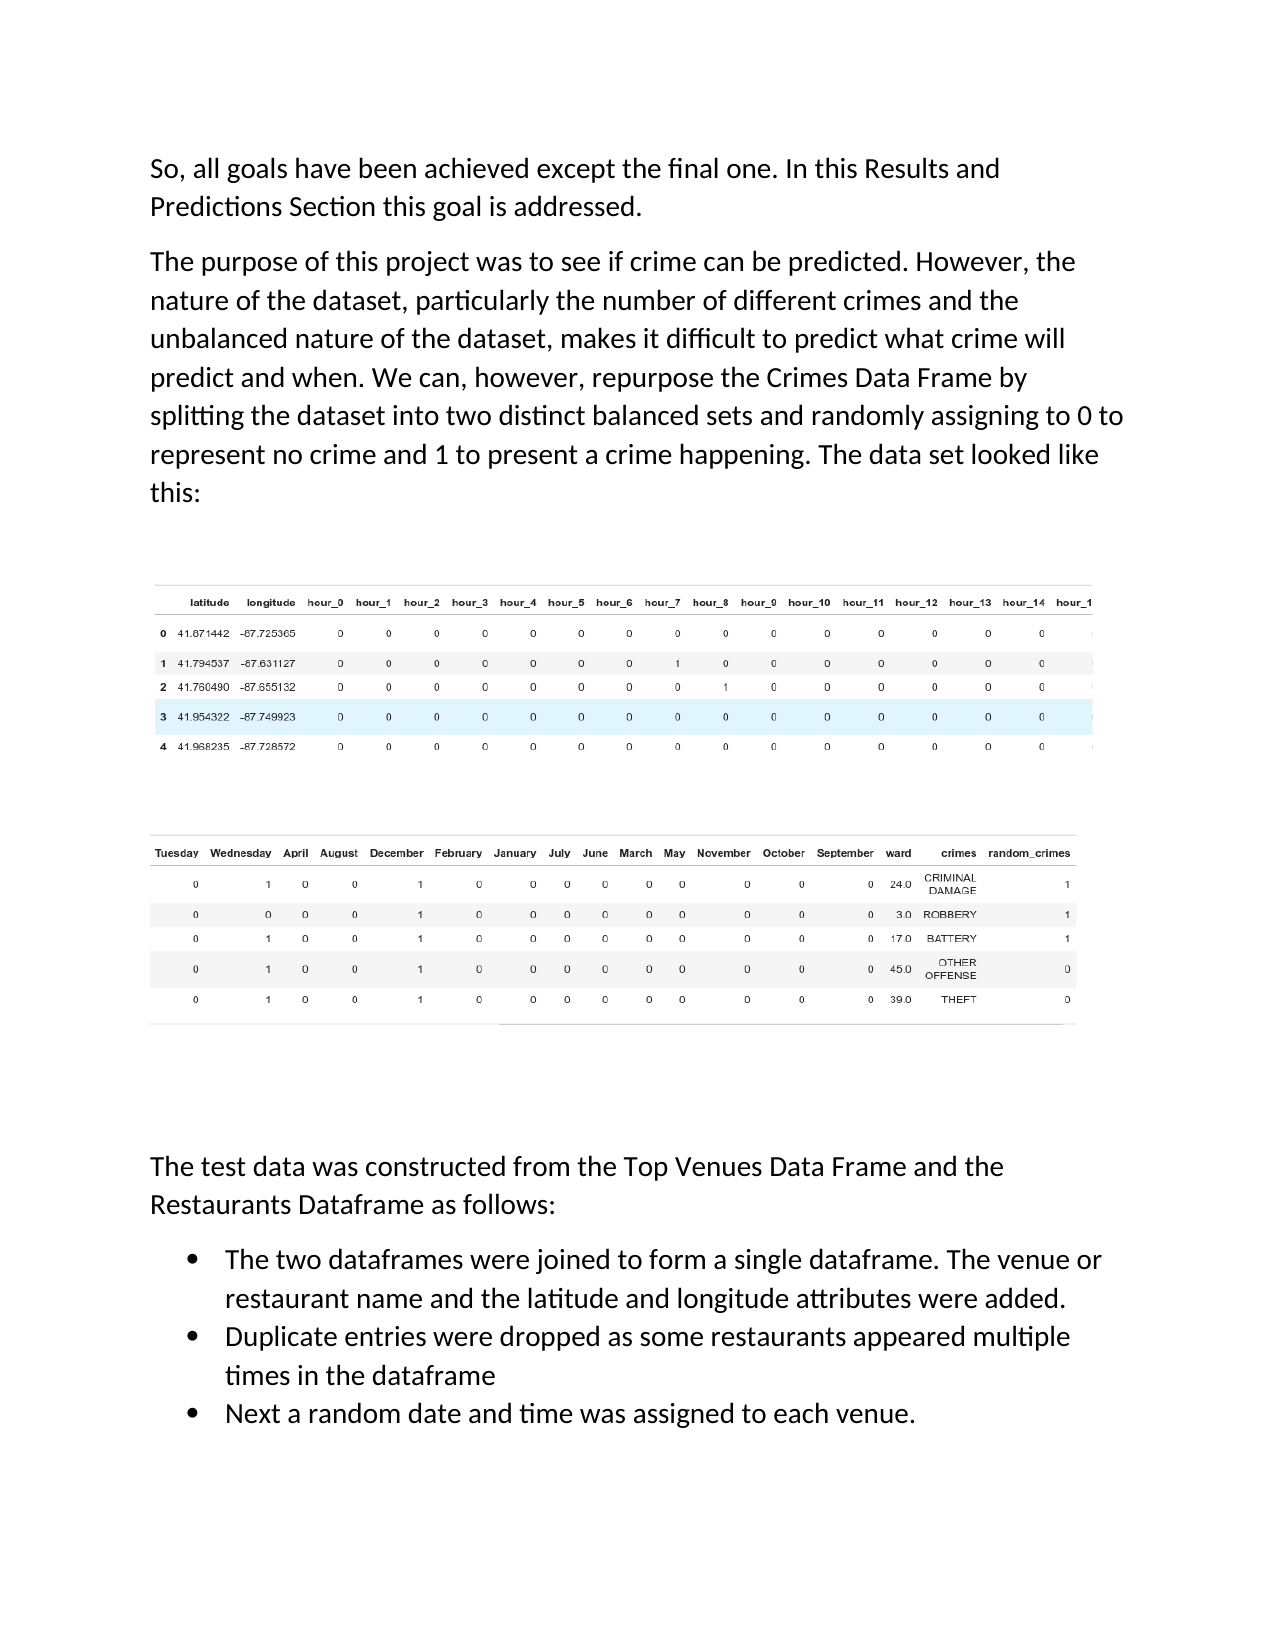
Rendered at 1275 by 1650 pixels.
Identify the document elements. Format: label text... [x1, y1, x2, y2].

text The purpose of this project was to see if crime can be predicted. However, the nature of the dataset, particularly the number of different crimes and the unbalanced nature of the dataset, makes it difficult to predict what crime will predict and when. We can, however, repurpose the Crimes Data Frame by splitting the dataset into two distinct balanced sets and randomly assigning to 0 to represent no crime and 1 to present a crime happening. The data set looked like this: [150, 243, 1125, 510]
list Next a random date and time was assigned to each venue. [187, 1395, 1125, 1431]
list The two dataframes were joined to form a single dataframe. The venue or restaurant name and the latitude and longitude attributes were added. [187, 1241, 1125, 1315]
picture [150, 834, 1088, 1025]
picture [150, 584, 1093, 769]
text The test data was constructed from the Top Venues Data Frame and the Restaurants Dataframe as follows: [150, 1148, 1125, 1222]
text So, all goals have been achieved except the final one. In this Results and Predictions Section this goal is addressed. [150, 150, 1125, 224]
list Duplicate entries were dropped as some restaurants appeared multiple times in the dataframe [187, 1318, 1125, 1392]
